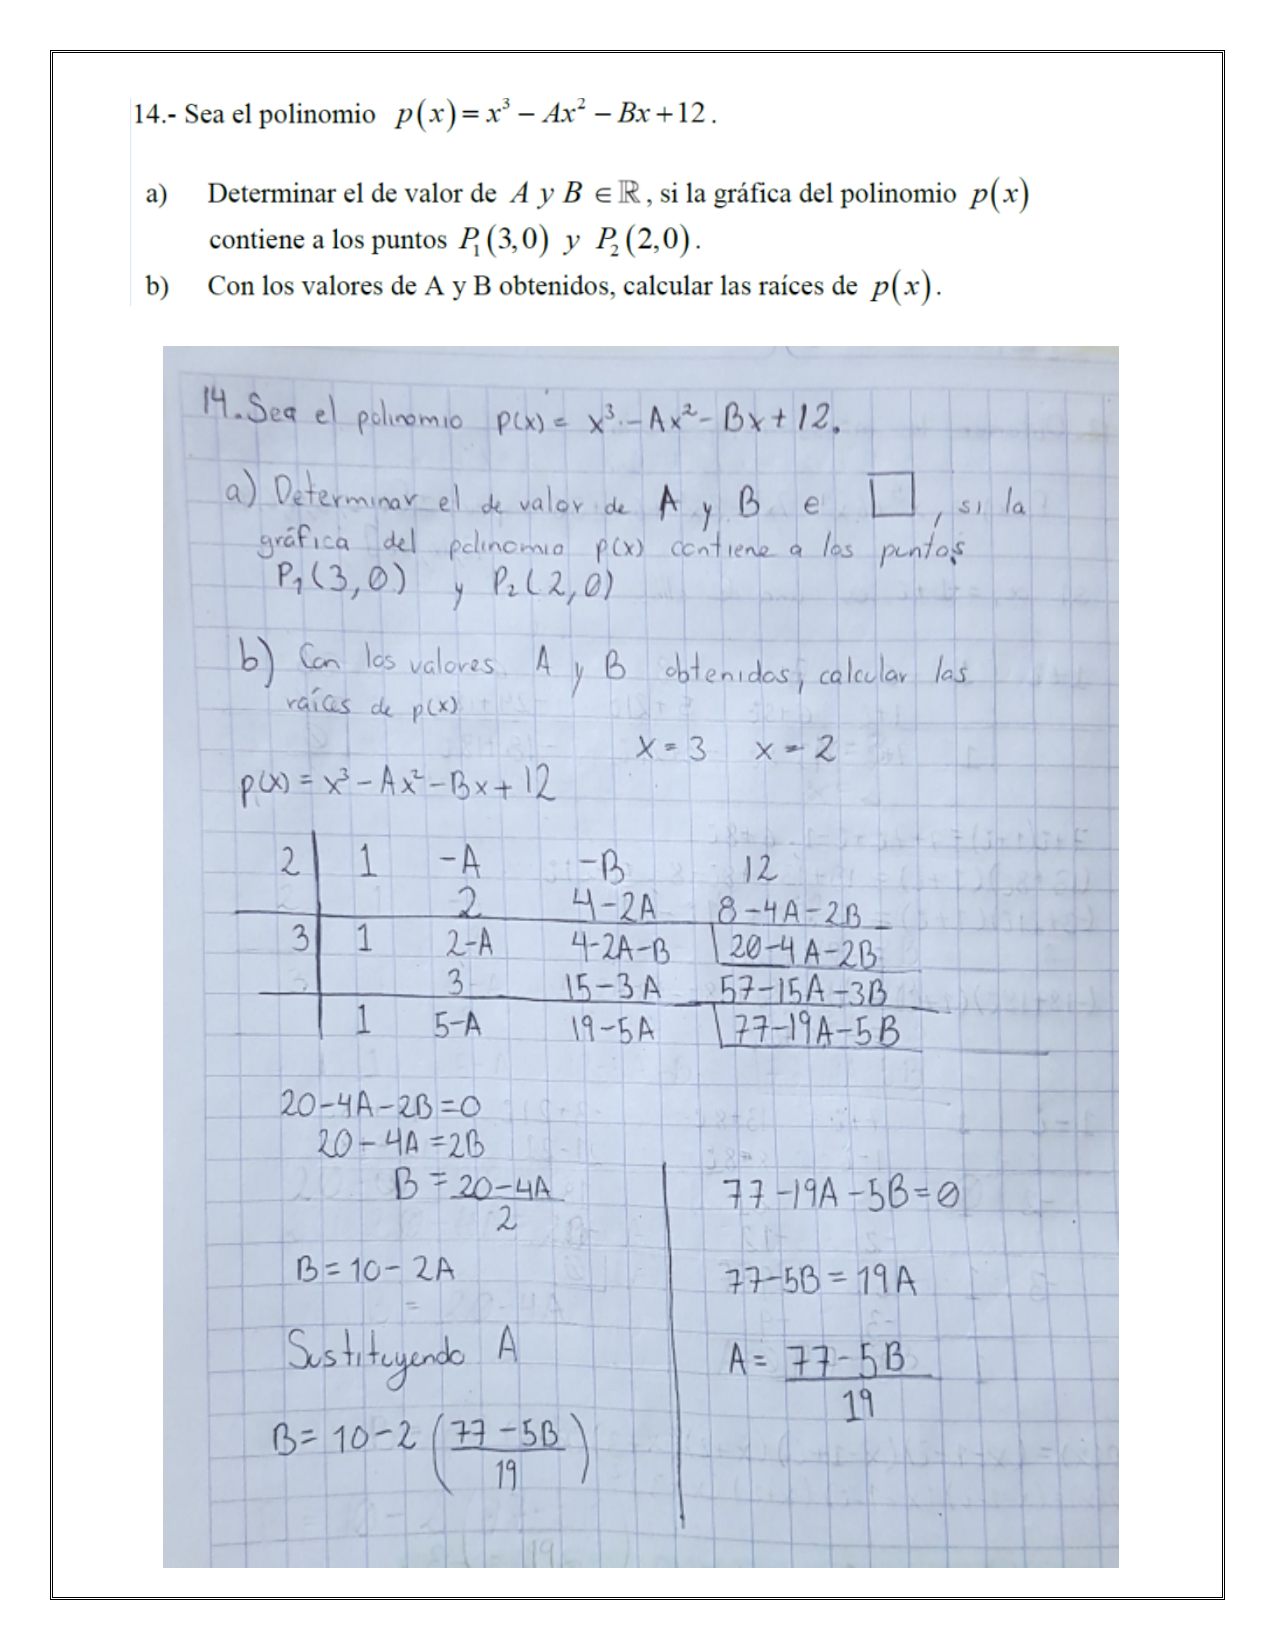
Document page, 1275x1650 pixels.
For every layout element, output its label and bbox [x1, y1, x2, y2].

picture [163, 346, 1119, 1568]
picture [130, 98, 1051, 306]
